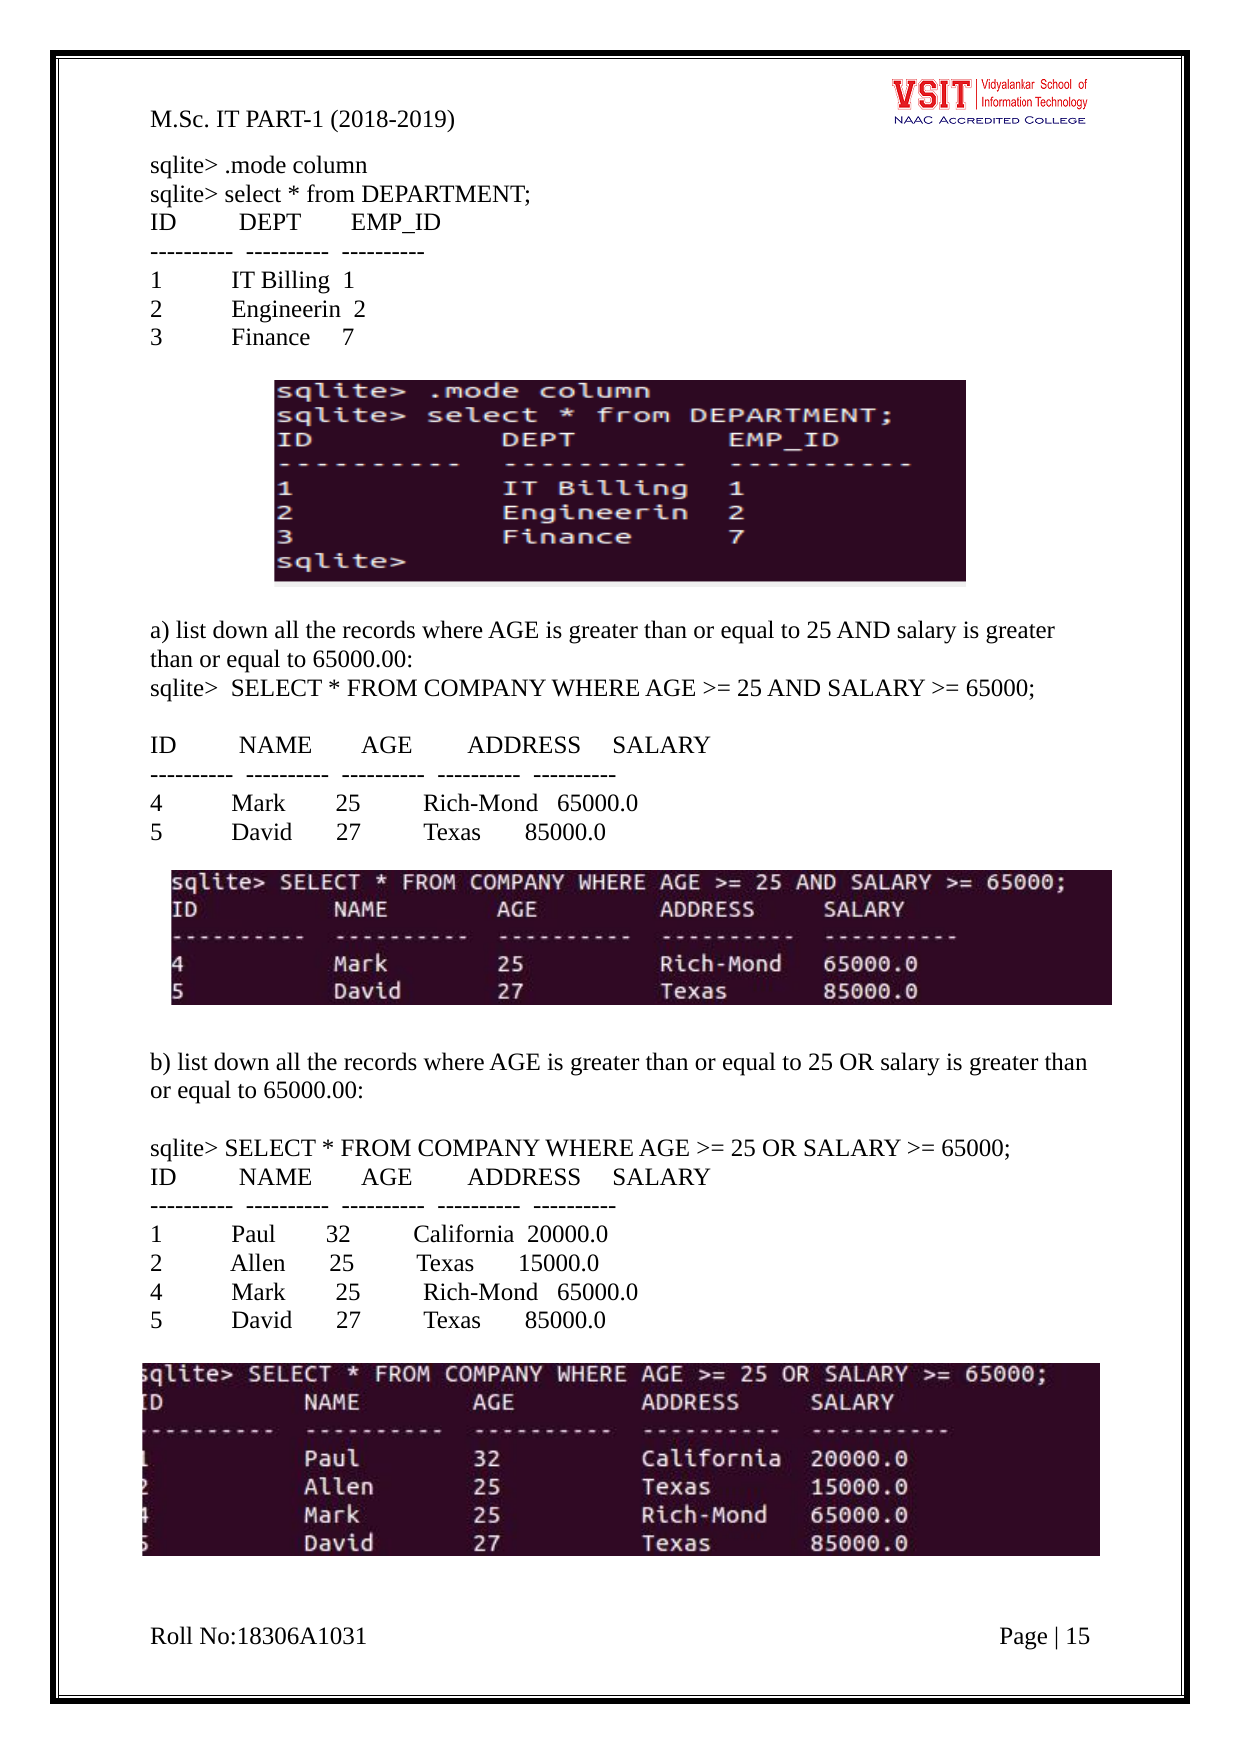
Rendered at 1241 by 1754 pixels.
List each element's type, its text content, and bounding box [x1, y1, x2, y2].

text 5 David 27 Texas 85000.0 [150, 817, 1090, 845]
text 4 Mark 25 Rich-Mond 65000.0 [150, 1277, 1090, 1305]
text ---------- ---------- ---------- ---------- ---------- [150, 759, 1090, 788]
picture [274, 380, 966, 587]
text sqlite> select * from DEPARTMENT; [150, 179, 1090, 207]
text sqlite> SELECT * FROM COMPANY WHERE AGE >= 25 AND SALARY >= 65000; [150, 673, 1090, 702]
text ---------- ---------- ---------- ---------- ---------- [150, 1190, 1090, 1219]
text 5 David 27 Texas 85000.0 [150, 1305, 1090, 1334]
text 4 Mark 25 Rich-Mond 65000.0 [150, 788, 1090, 817]
picture [142, 1363, 1100, 1556]
text 2 Allen 25 Texas 15000.0 [150, 1248, 1090, 1277]
text 1 Paul 32 California 20000.0 [150, 1219, 1090, 1248]
text ID NAME AGE ADDRESS SALARY [150, 1162, 1090, 1190]
text 2 Engineerin 2 [150, 294, 1090, 322]
text b) list down all the records where AGE is greater than or equal to 25 OR salary is greater than or equal to 65000.00: [150, 1047, 1090, 1104]
text sqlite> SELECT * FROM COMPANY WHERE AGE >= 25 OR SALARY >= 65000; [150, 1133, 1090, 1162]
text ---------- ---------- ---------- [150, 236, 1090, 265]
text ID DEPT EMP_ID [150, 207, 1090, 236]
text 3 Finance 7 [150, 322, 1090, 351]
text a) list down all the records where AGE is greater than or equal to 25 AND salary is greater than or equal to 65000.00: [150, 615, 1090, 673]
text 1 IT Billing 1 [150, 265, 1090, 294]
picture [888, 75, 1091, 128]
text sqlite> .mode column [150, 150, 1090, 179]
text ID NAME AGE ADDRESS SALARY [150, 730, 1090, 759]
picture [171, 870, 1112, 1005]
